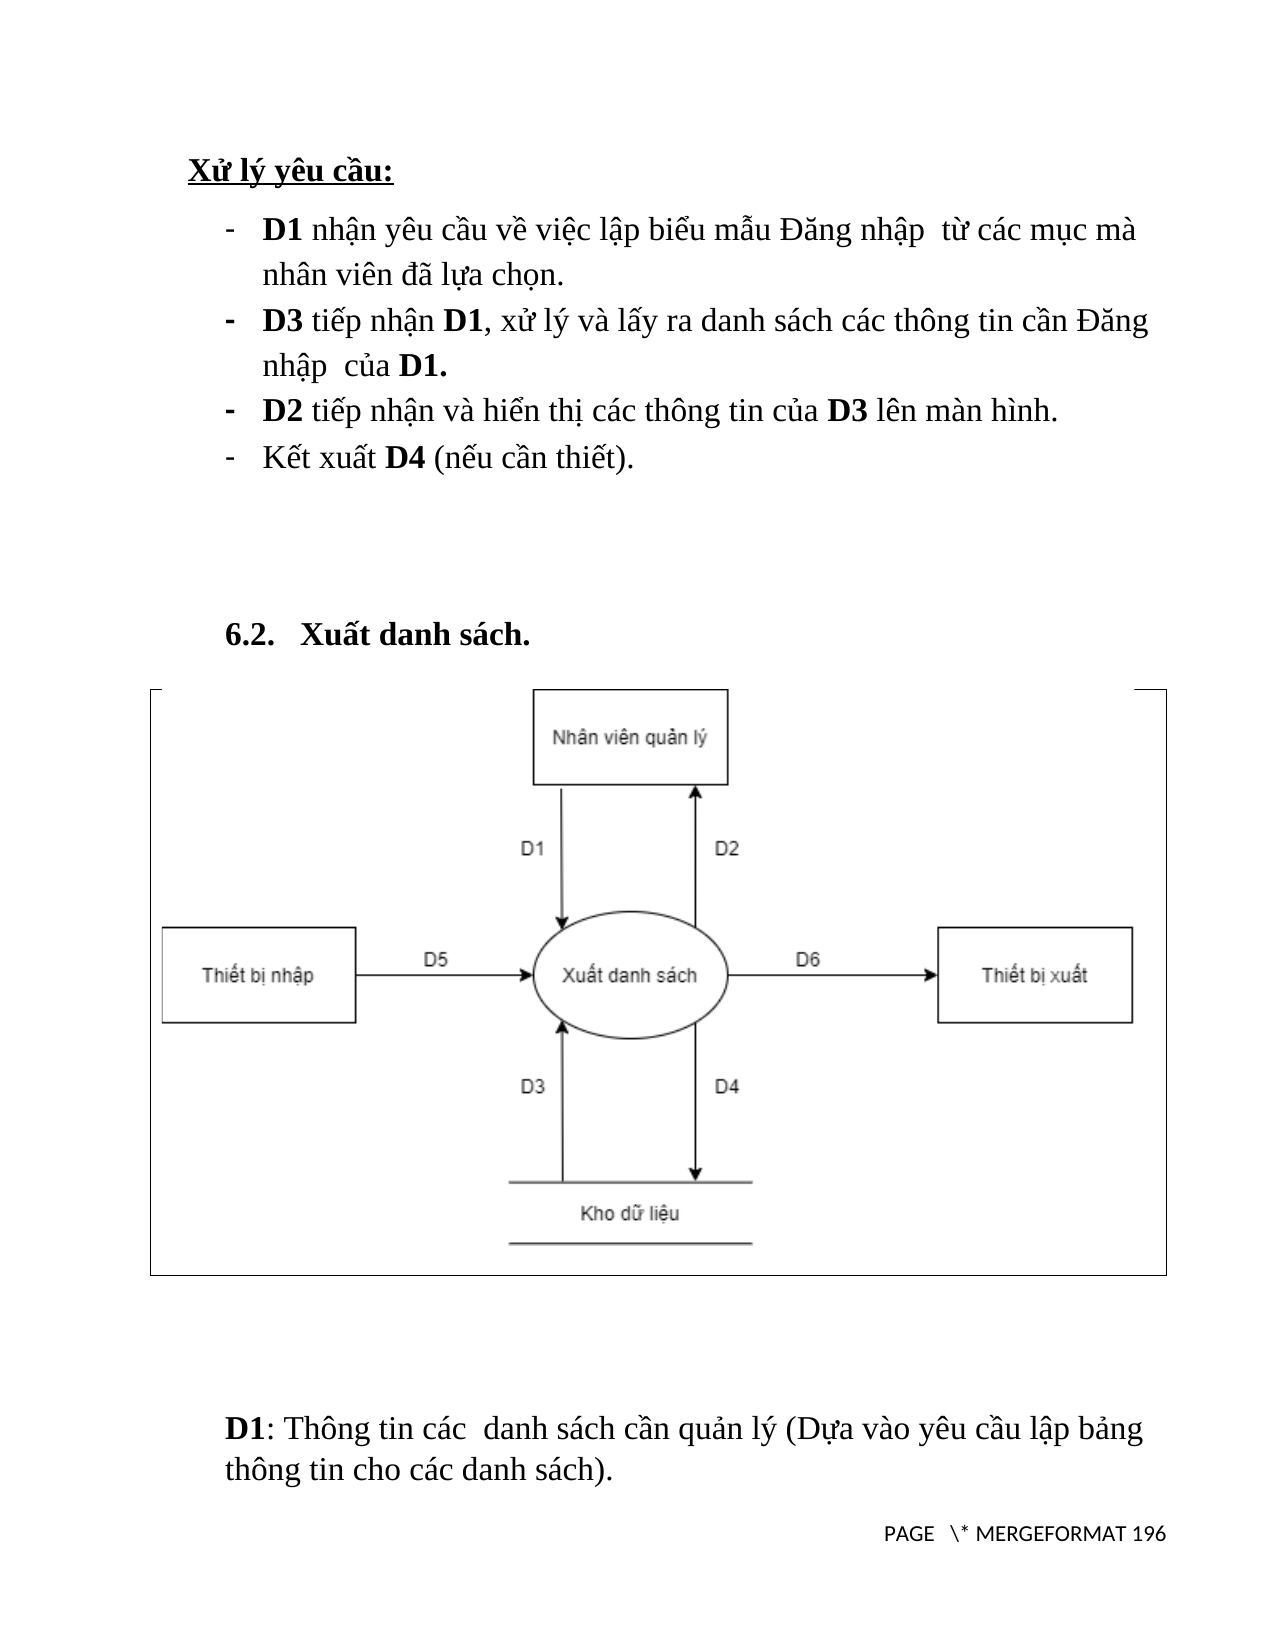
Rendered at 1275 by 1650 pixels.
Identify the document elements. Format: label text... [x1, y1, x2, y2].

list Kết xuất D4 (nếu cần thiết). [225, 436, 1167, 477]
list D2 tiếp nhận và hiển thị các thông tin của D3 lên màn hình. [225, 389, 1167, 430]
text D1: Thông tin các danh sách cần quản lý (Dựa vào yêu cầu lập bảng thông tin cho các danh sách). [225, 1408, 1167, 1488]
list Xuất danh sách. [225, 614, 1167, 653]
table_header [151, 690, 1166, 1275]
picture [161, 689, 1135, 1246]
text Xử lý yêu cầu: [187, 150, 1167, 188]
list D1 nhận yêu cầu về việc lập biểu mẫu Đăng nhập từ các mục mà nhân viên đã lựa chọn. [225, 208, 1167, 293]
list D3 tiếp nhận D1, xử lý và lấy ra danh sách các thông tin cần Đăng nhập của D1. [225, 298, 1167, 383]
